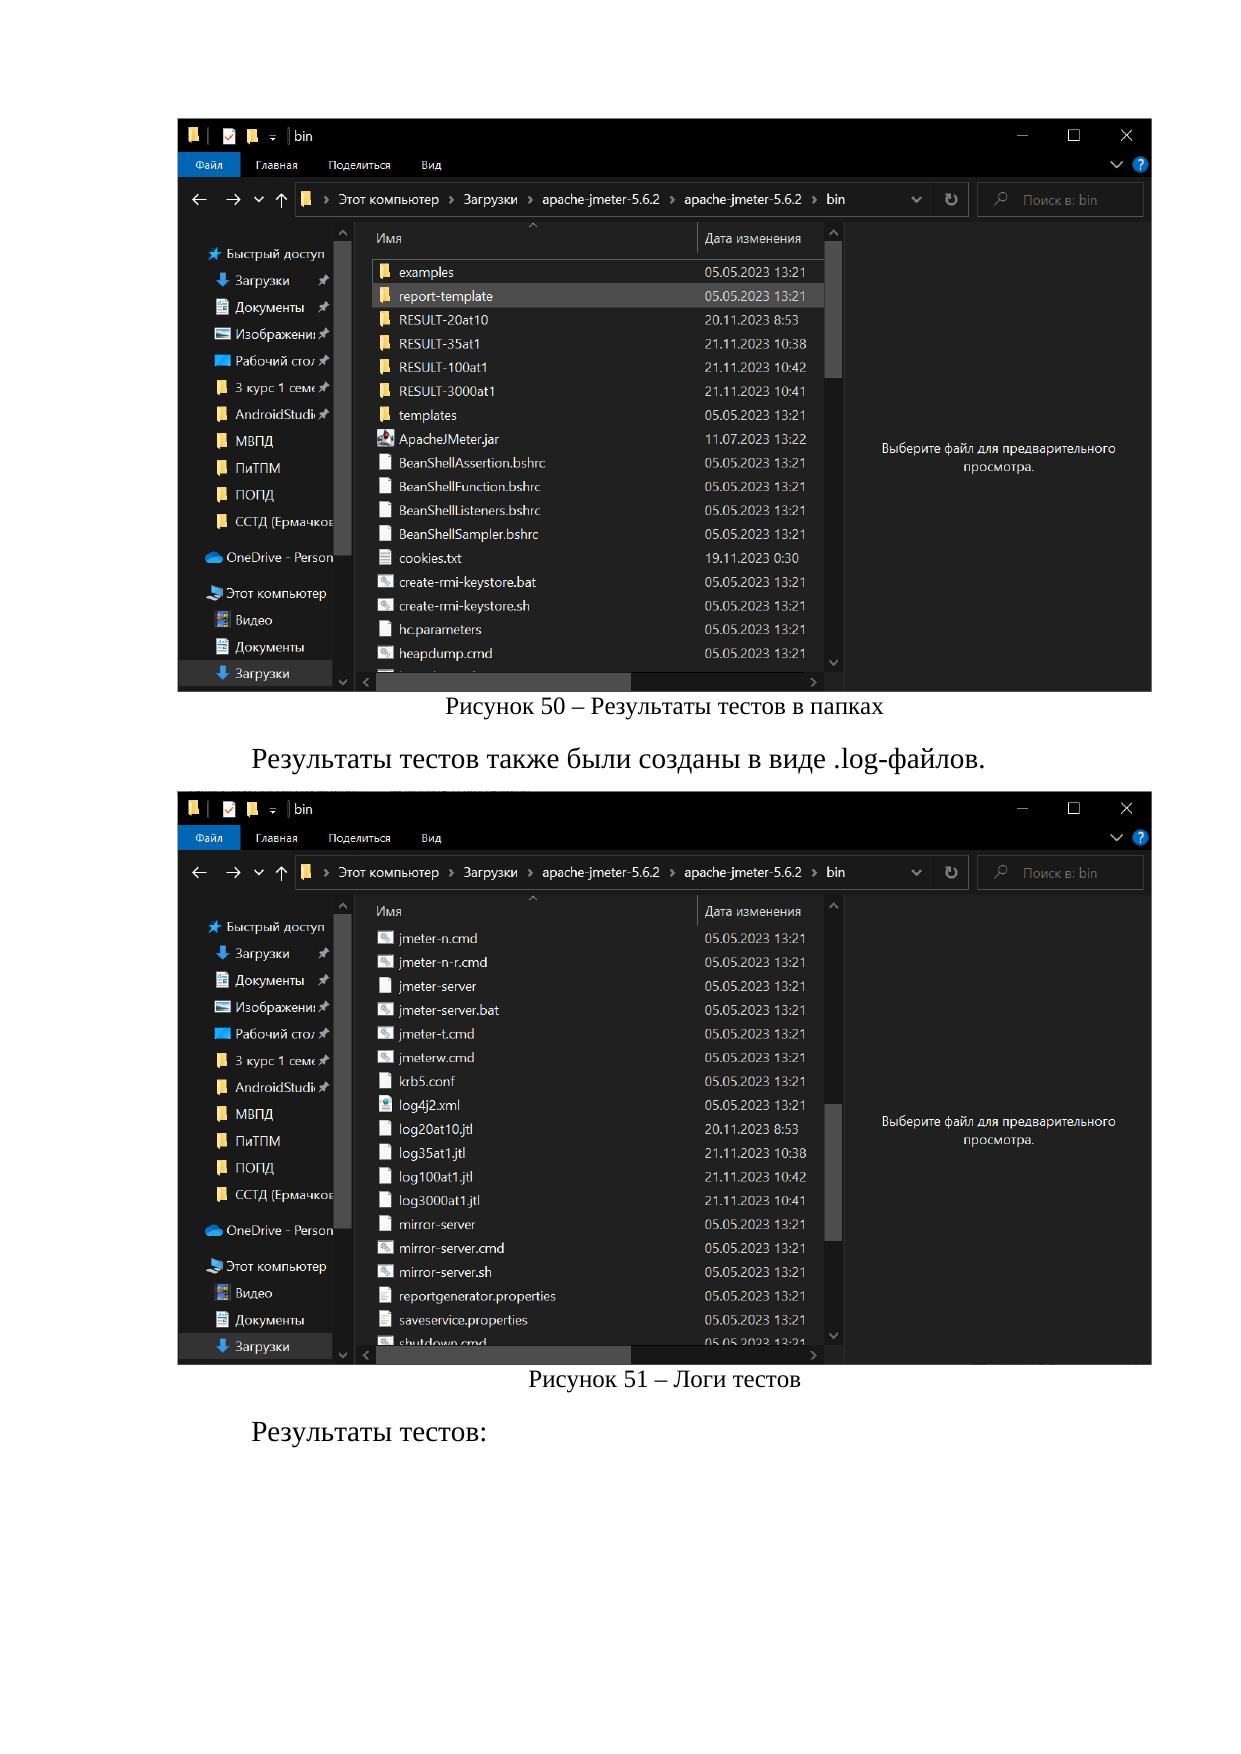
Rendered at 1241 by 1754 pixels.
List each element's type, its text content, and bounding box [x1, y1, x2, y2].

picture [177, 791, 1152, 1365]
text Результаты тестов: [177, 1414, 1152, 1447]
text Рисунок 50 – Результаты тестов в папках [177, 692, 1152, 720]
text Результаты тестов также были созданы в виде .log-файлов. [177, 741, 1152, 774]
text Рисунок 51 – Логи тестов [177, 1365, 1152, 1393]
picture [177, 118, 1152, 692]
